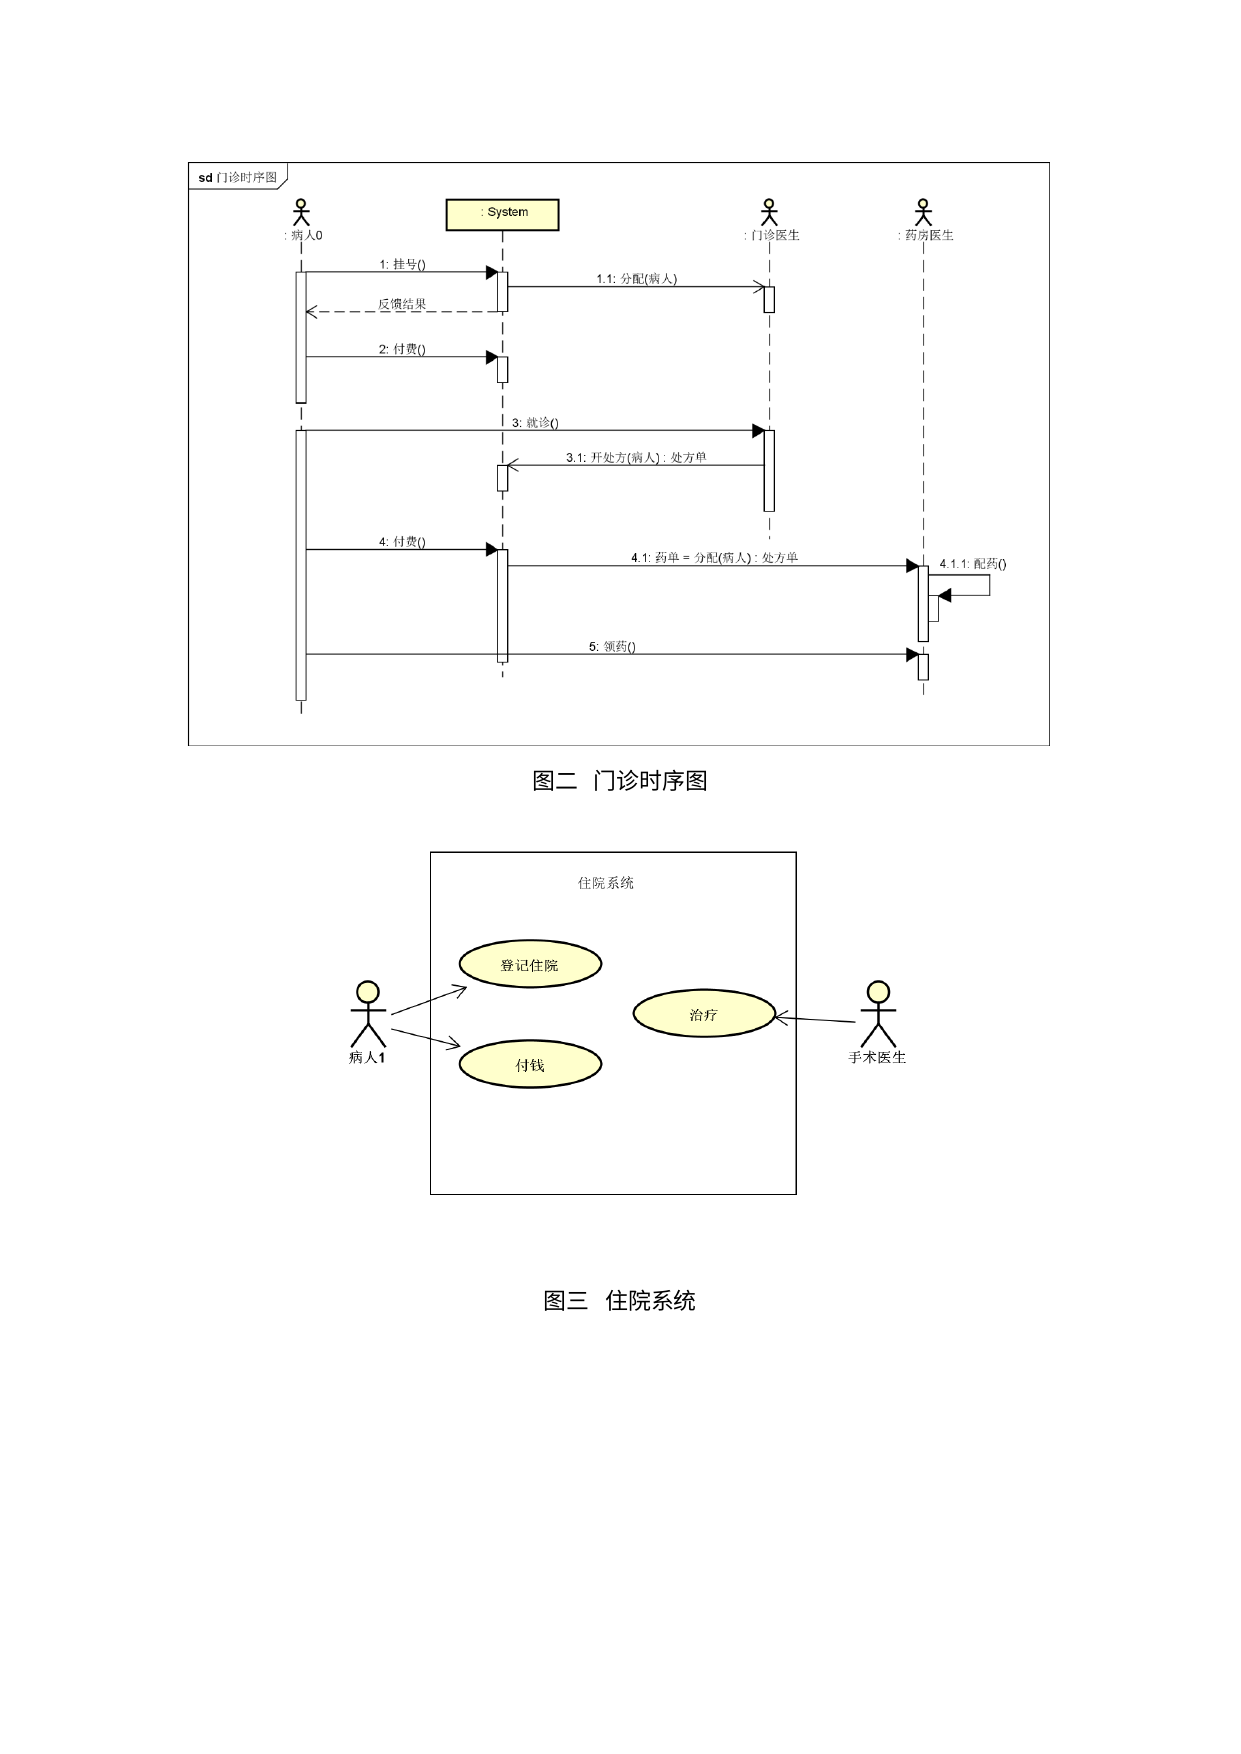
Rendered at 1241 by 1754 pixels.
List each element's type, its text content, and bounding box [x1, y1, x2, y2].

picture [187, 162, 1052, 746]
text 图二 门诊时序图 [187, 747, 1053, 812]
text 图三 住院系统 [187, 1267, 1053, 1332]
picture [257, 812, 983, 1238]
